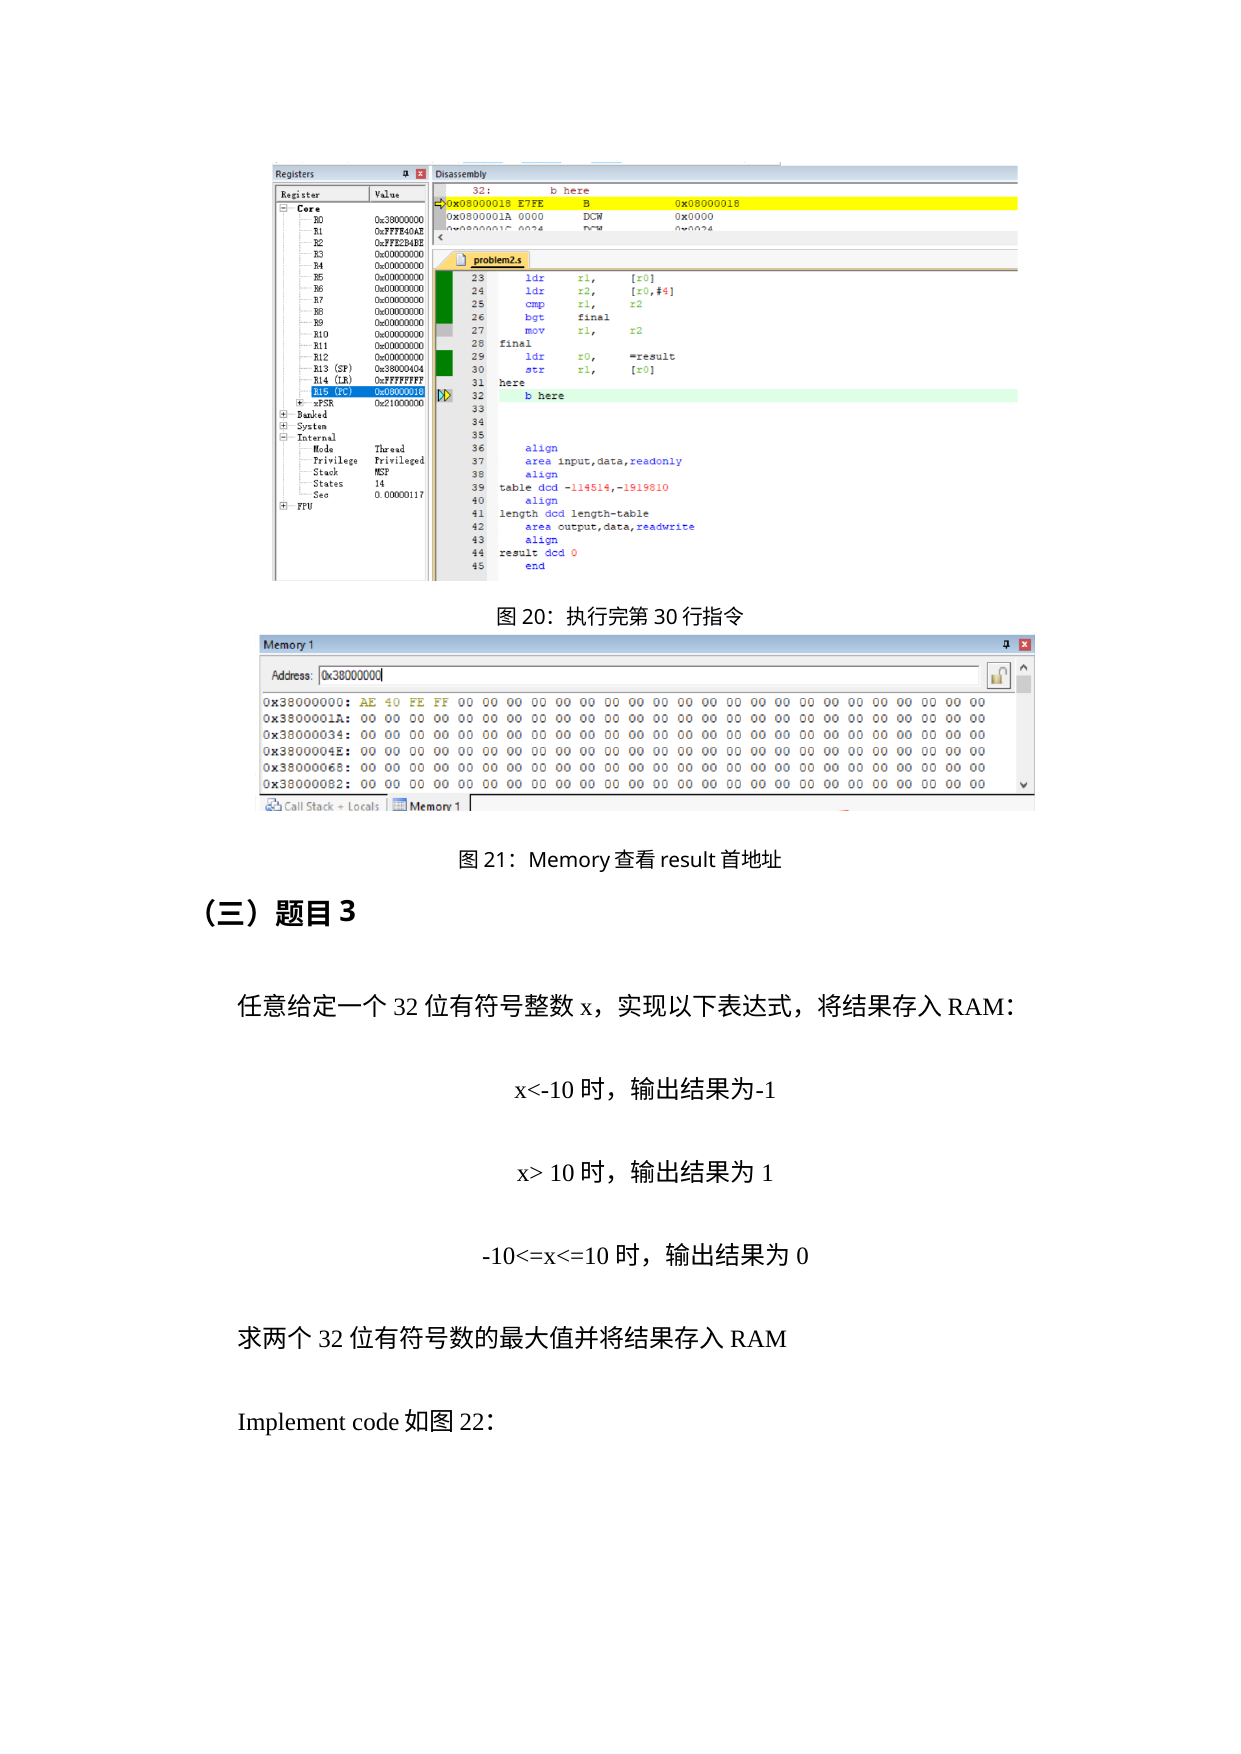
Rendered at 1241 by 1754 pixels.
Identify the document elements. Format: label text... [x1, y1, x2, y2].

text 任意给定一个 32 位有符号整数 x，实现以下表达式，将结果存入RAM： [187, 972, 1053, 1037]
picture [272, 162, 1018, 581]
text 求两个 32 位有符号数的最大值并将结果存入 RAM [187, 1304, 1053, 1369]
picture [255, 631, 1035, 811]
text x> 10 时，输出结果为 1 [187, 1138, 1053, 1203]
text Implement code如图22： [187, 1387, 1053, 1452]
text 图 20：执行完第30行指令 [187, 599, 1053, 632]
text x<-10 时，输出结果为-1 [187, 1055, 1053, 1120]
text （三）题目3 [187, 891, 1053, 956]
text -10<=x<=10 时，输出结果为 0 [187, 1221, 1053, 1286]
text 图 21：Memory查看result首地址 [187, 842, 1053, 874]
